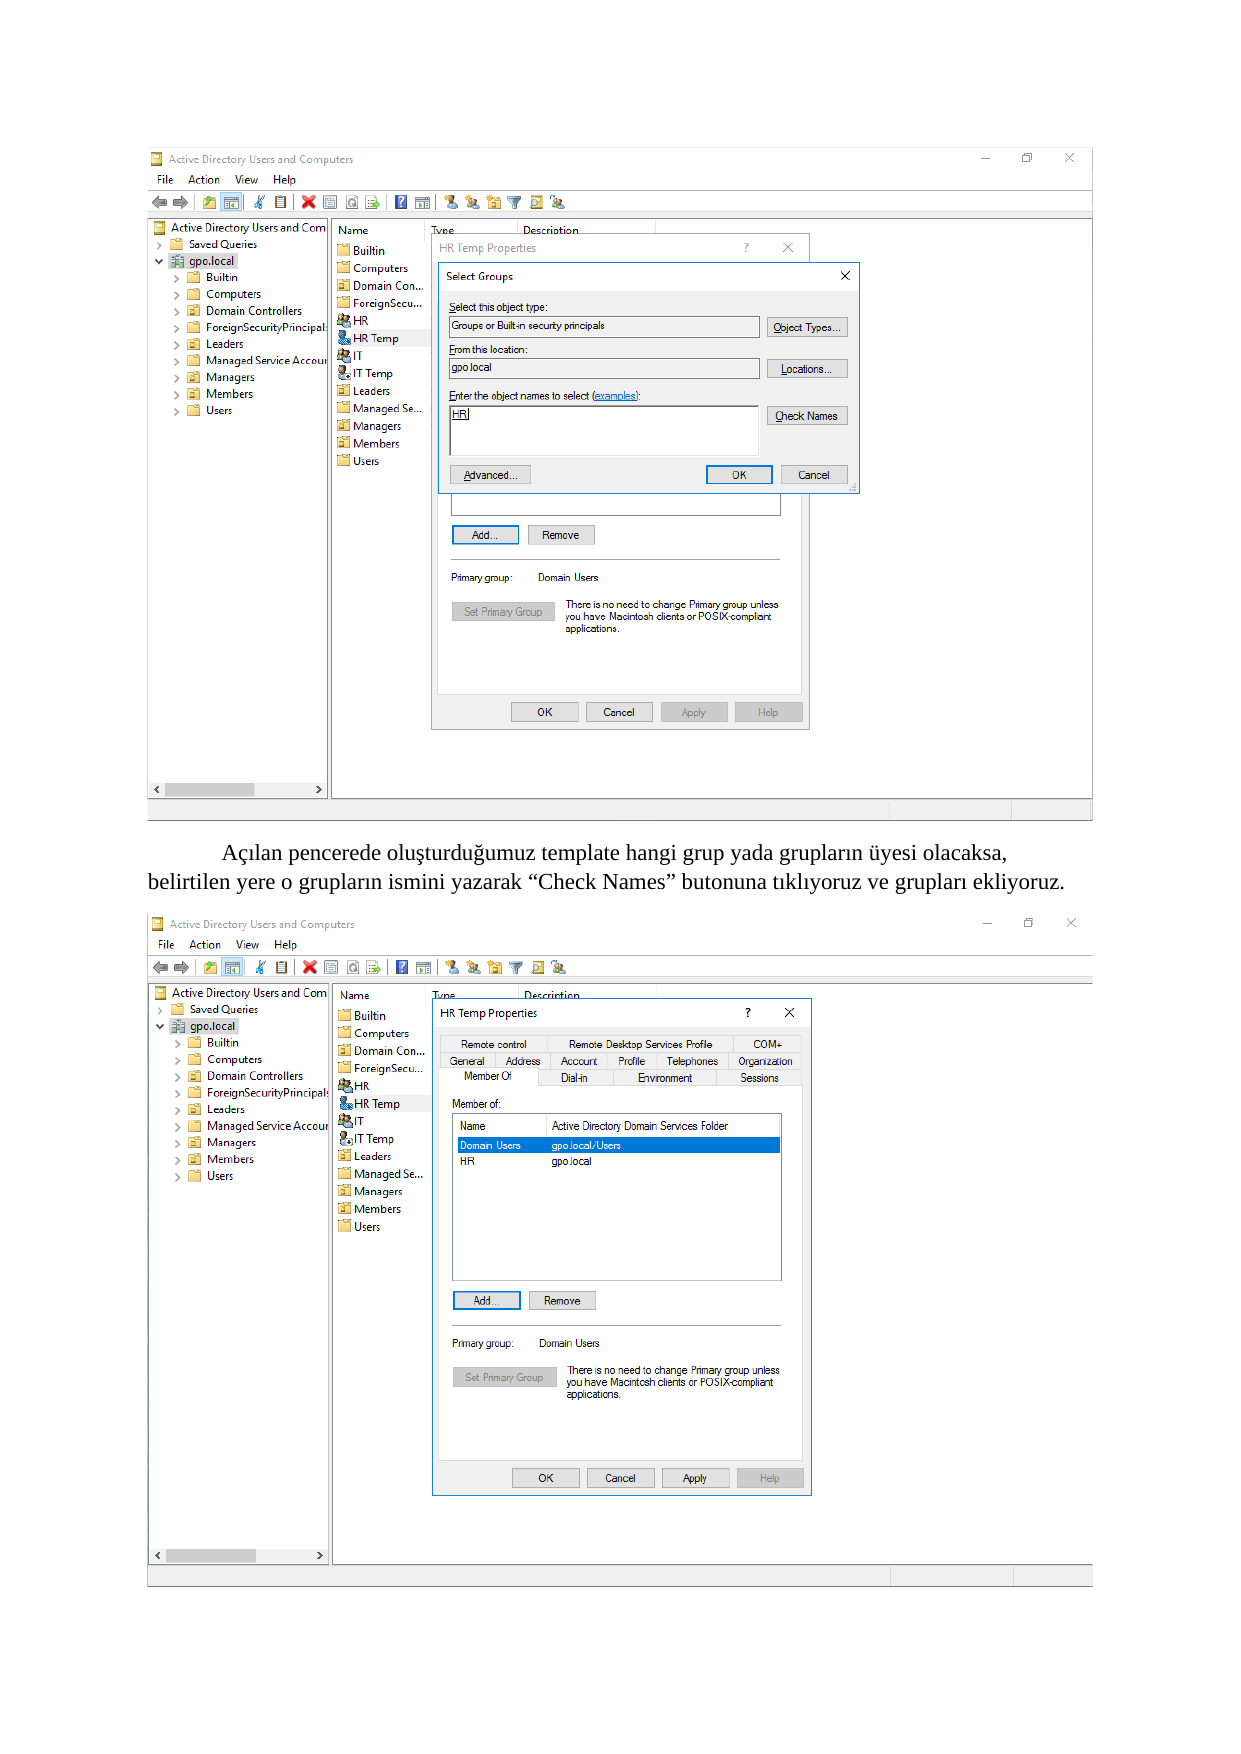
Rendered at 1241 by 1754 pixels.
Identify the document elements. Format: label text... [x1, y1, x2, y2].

picture [147, 913, 1093, 1587]
text Açılan pencerede oluşturduğumuz template hangi grup yada grupların üyesi olacaksa, belirtilen yere o grupların ismini yazarak “Check Names” butonuna tıklıyoruz ve grupları ekliyoruz. [148, 839, 1093, 894]
picture [147, 147, 1093, 821]
